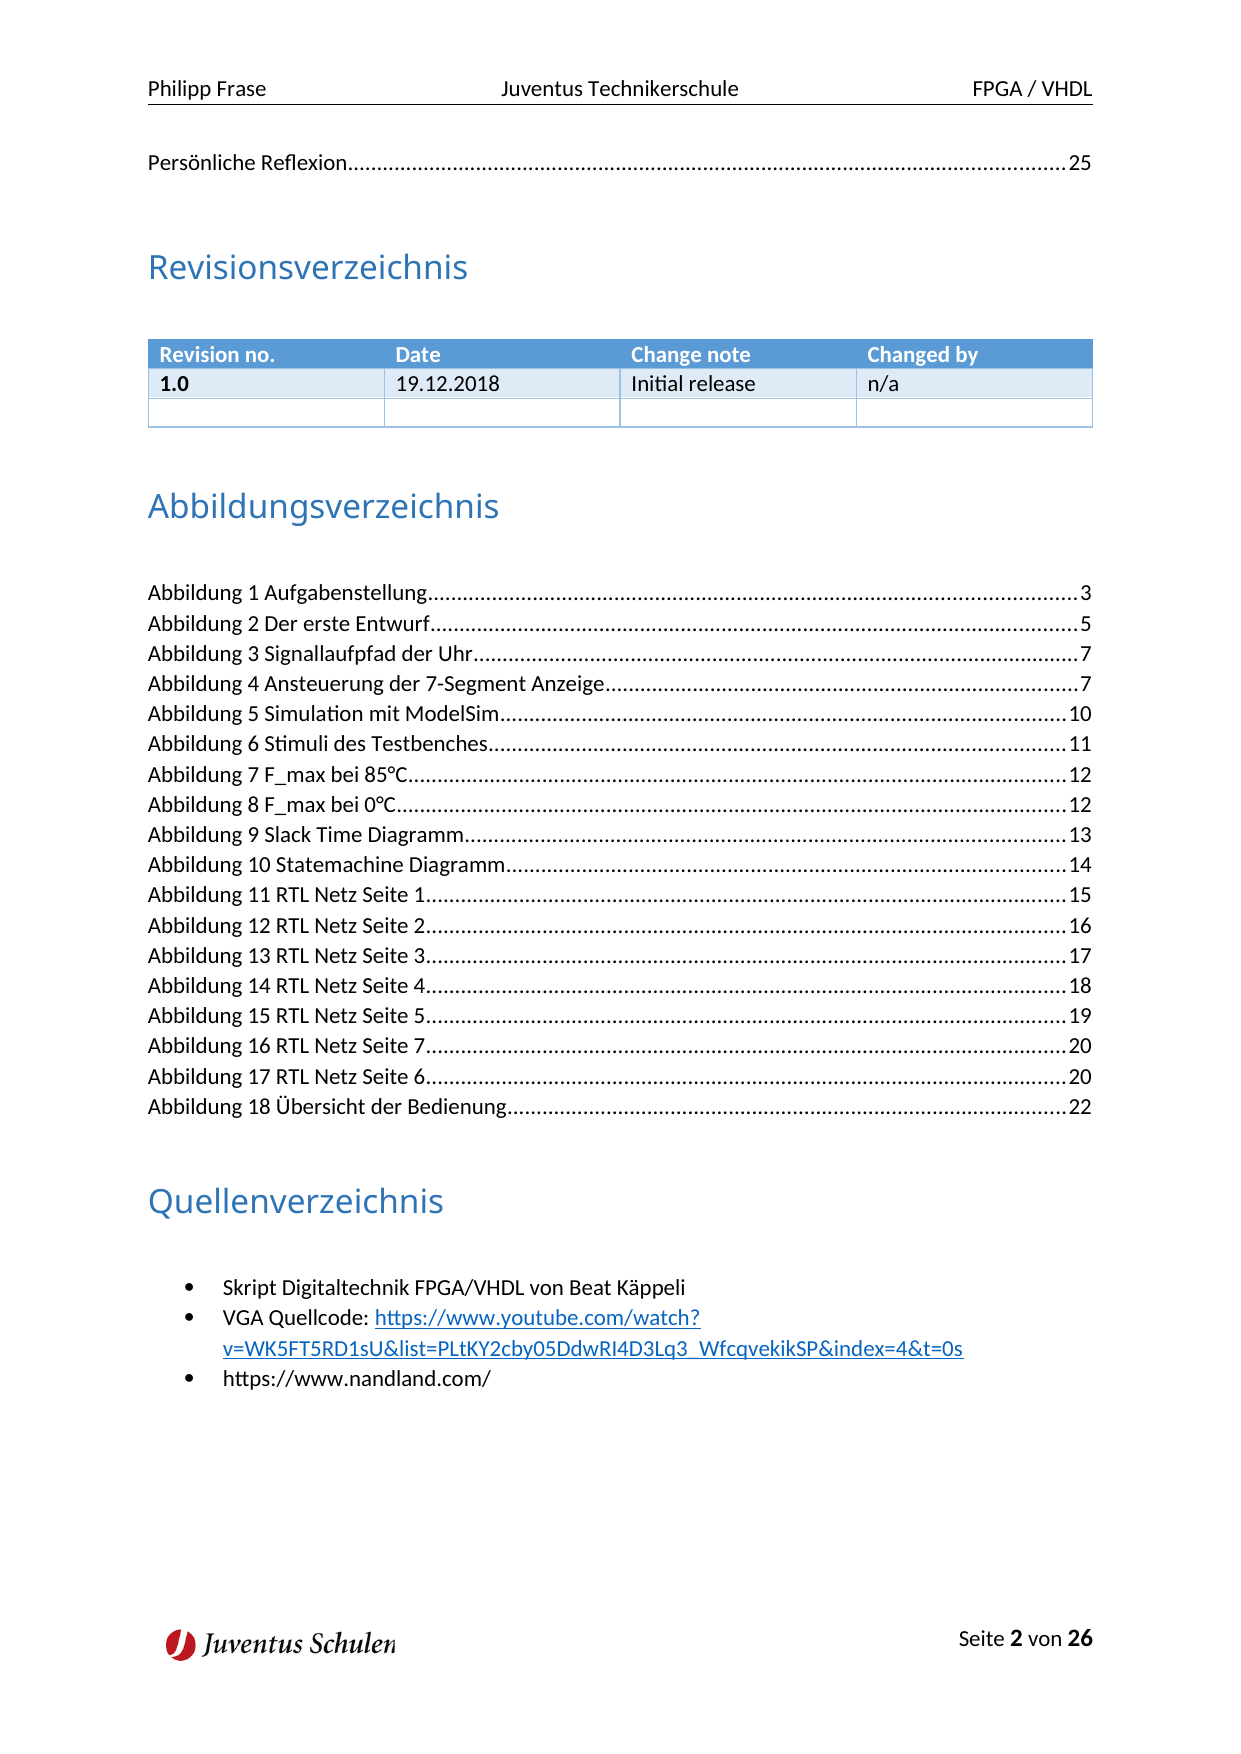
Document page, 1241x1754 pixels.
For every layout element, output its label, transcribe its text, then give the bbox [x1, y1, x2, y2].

text Abbildung 4 Ansteuerung der 7-Segment Anzeige 7 [148, 669, 1093, 697]
list VGA Quellcode: https://www.youtube.com/watch?v=WK5FT5RD1sU&list=PLtKY2cby05DdwRI4D3Lq3_WfcqvekikSP&index=4&t=0s [185, 1303, 1093, 1362]
text Abbildung 17 RTL Netz Seite 6 20 [148, 1062, 1093, 1090]
picture [147, 1619, 395, 1666]
text Abbildung 2 Der erste Entwurf 5 [148, 609, 1093, 637]
text Abbildung 5 Simulation mit ModelSim 10 [148, 699, 1093, 727]
table_cell 1.0 [149, 369, 384, 397]
text Abbildung 13 RTL Netz Seite 3 17 [148, 941, 1093, 969]
table_header Revision no. [149, 340, 384, 368]
table_cell Initial release [621, 369, 856, 397]
table_cell [149, 399, 384, 426]
table_cell [385, 399, 619, 426]
list Skript Digitaltechnik FPGA/VHDL von Beat Käppeli [185, 1273, 1093, 1301]
text Abbildung 6 Stimuli des Testbenches 11 [148, 729, 1093, 758]
text Abbildung 1 Aufgabenstellung 3 [148, 578, 1093, 607]
subtitle Revisionsverzeichnis [148, 243, 1093, 289]
text Abbildung 12 RTL Netz Seite 2 16 [148, 911, 1093, 939]
text Abbildung 3 Signallaufpfad der Uhr 7 [148, 639, 1093, 667]
text Abbildung 11 RTL Netz Seite 1 15 [148, 881, 1093, 909]
text Abbildung 10 Statemachine Diagramm 14 [148, 850, 1093, 878]
subtitle Quellenverzeichnis [148, 1177, 1093, 1223]
table_cell n/a [857, 369, 1092, 397]
table_header Change note [621, 340, 856, 368]
table_cell [621, 399, 856, 426]
text Abbildung 15 RTL Netz Seite 5 19 [148, 1001, 1093, 1029]
table_cell [857, 399, 1092, 426]
text Abbildung 14 RTL Netz Seite 4 18 [148, 971, 1093, 999]
text Abbildung 18 Übersicht der Bedienung 22 [148, 1092, 1093, 1120]
text Abbildung 9 Slack Time Diagramm 13 [148, 820, 1093, 848]
subtitle Abbildungsverzeichnis [148, 483, 1093, 528]
table_cell 19.12.2018 [385, 369, 619, 397]
list https://www.nandland.com/ [185, 1364, 1093, 1392]
text Abbildung 8 F_max bei 0°C 12 [148, 790, 1093, 818]
table_header Date [385, 340, 619, 368]
text Abbildung 7 F_max bei 85°C 12 [148, 760, 1093, 788]
text Abbildung 16 RTL Netz Seite 7 20 [148, 1032, 1093, 1060]
table_header Changed by [857, 340, 1092, 368]
